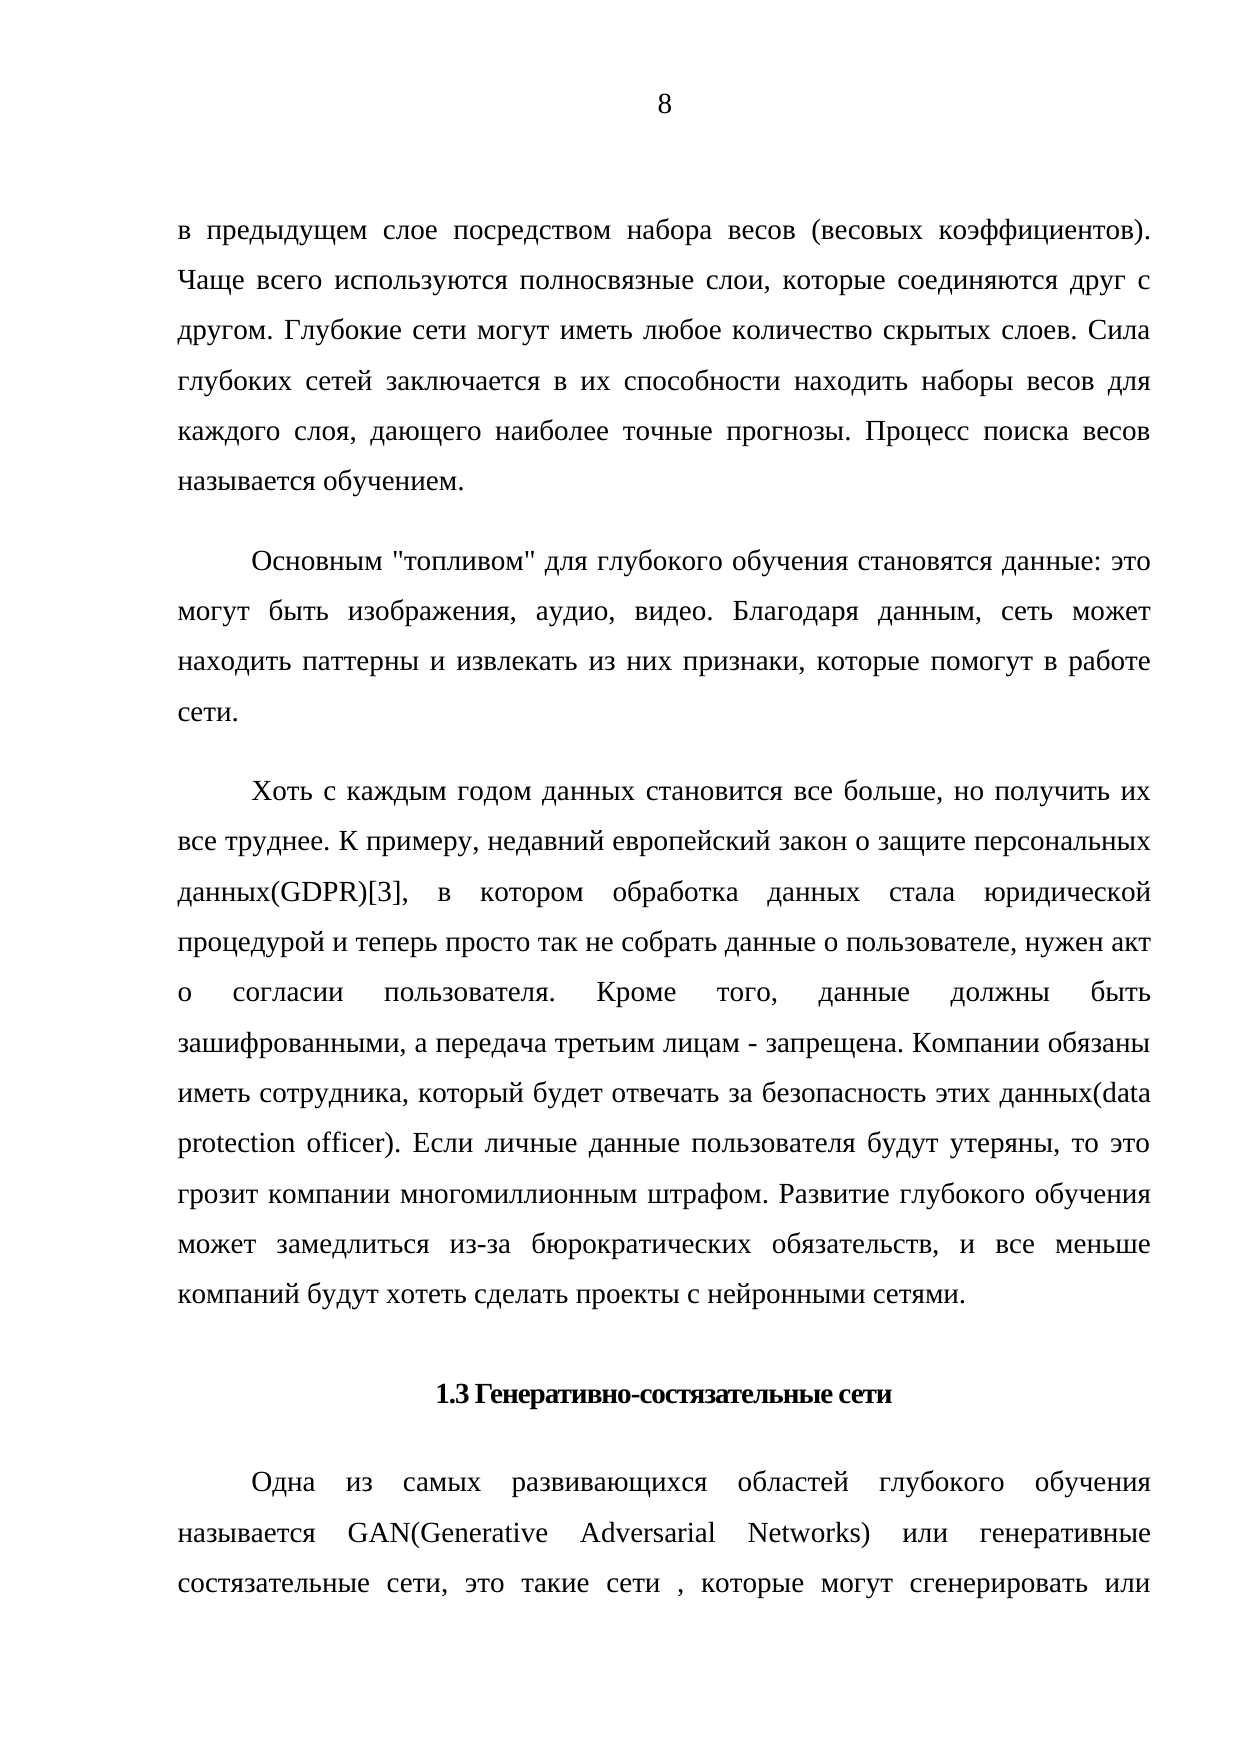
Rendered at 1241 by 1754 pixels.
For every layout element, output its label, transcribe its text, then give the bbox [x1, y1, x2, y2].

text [177, 1464, 1152, 1599]
text Основным "топливом" для глубокого обучения становятся данные: это могут быть изображения, аудио, видео. Благодаря данным, сеть может находить паттерны и извлекать из них признаки, которые помогут в работе сети. [177, 543, 1152, 727]
text Хоть с каждым годом данных становится все больше, но получить их все труднее. К примеру, недавний европейский закон о защите персональных данных(GDPR)[3], в котором обработка данных стала юридической процедурой и теперь просто так не собрать данные о пользователе, нужен акт о согласии пользователя. Кроме того, данные должны быть зашифрованными, а передача третьим лицам - запрещена. Компании обязаны иметь сотрудника, который будет отвечать за безопасность этих данных(data protection officer). Если личные данные пользователя будут утеряны, то это грозит компании многомиллионным штрафом. Развитие глубокого обучения может замедлиться из-за бюрократических обязательств, и все меньше компаний будут хотеть сделать проекты с нейронными сетями. [177, 773, 1152, 1310]
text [177, 212, 1152, 497]
text 1.3 Генеративно-состязательные сети [177, 1377, 1152, 1410]
